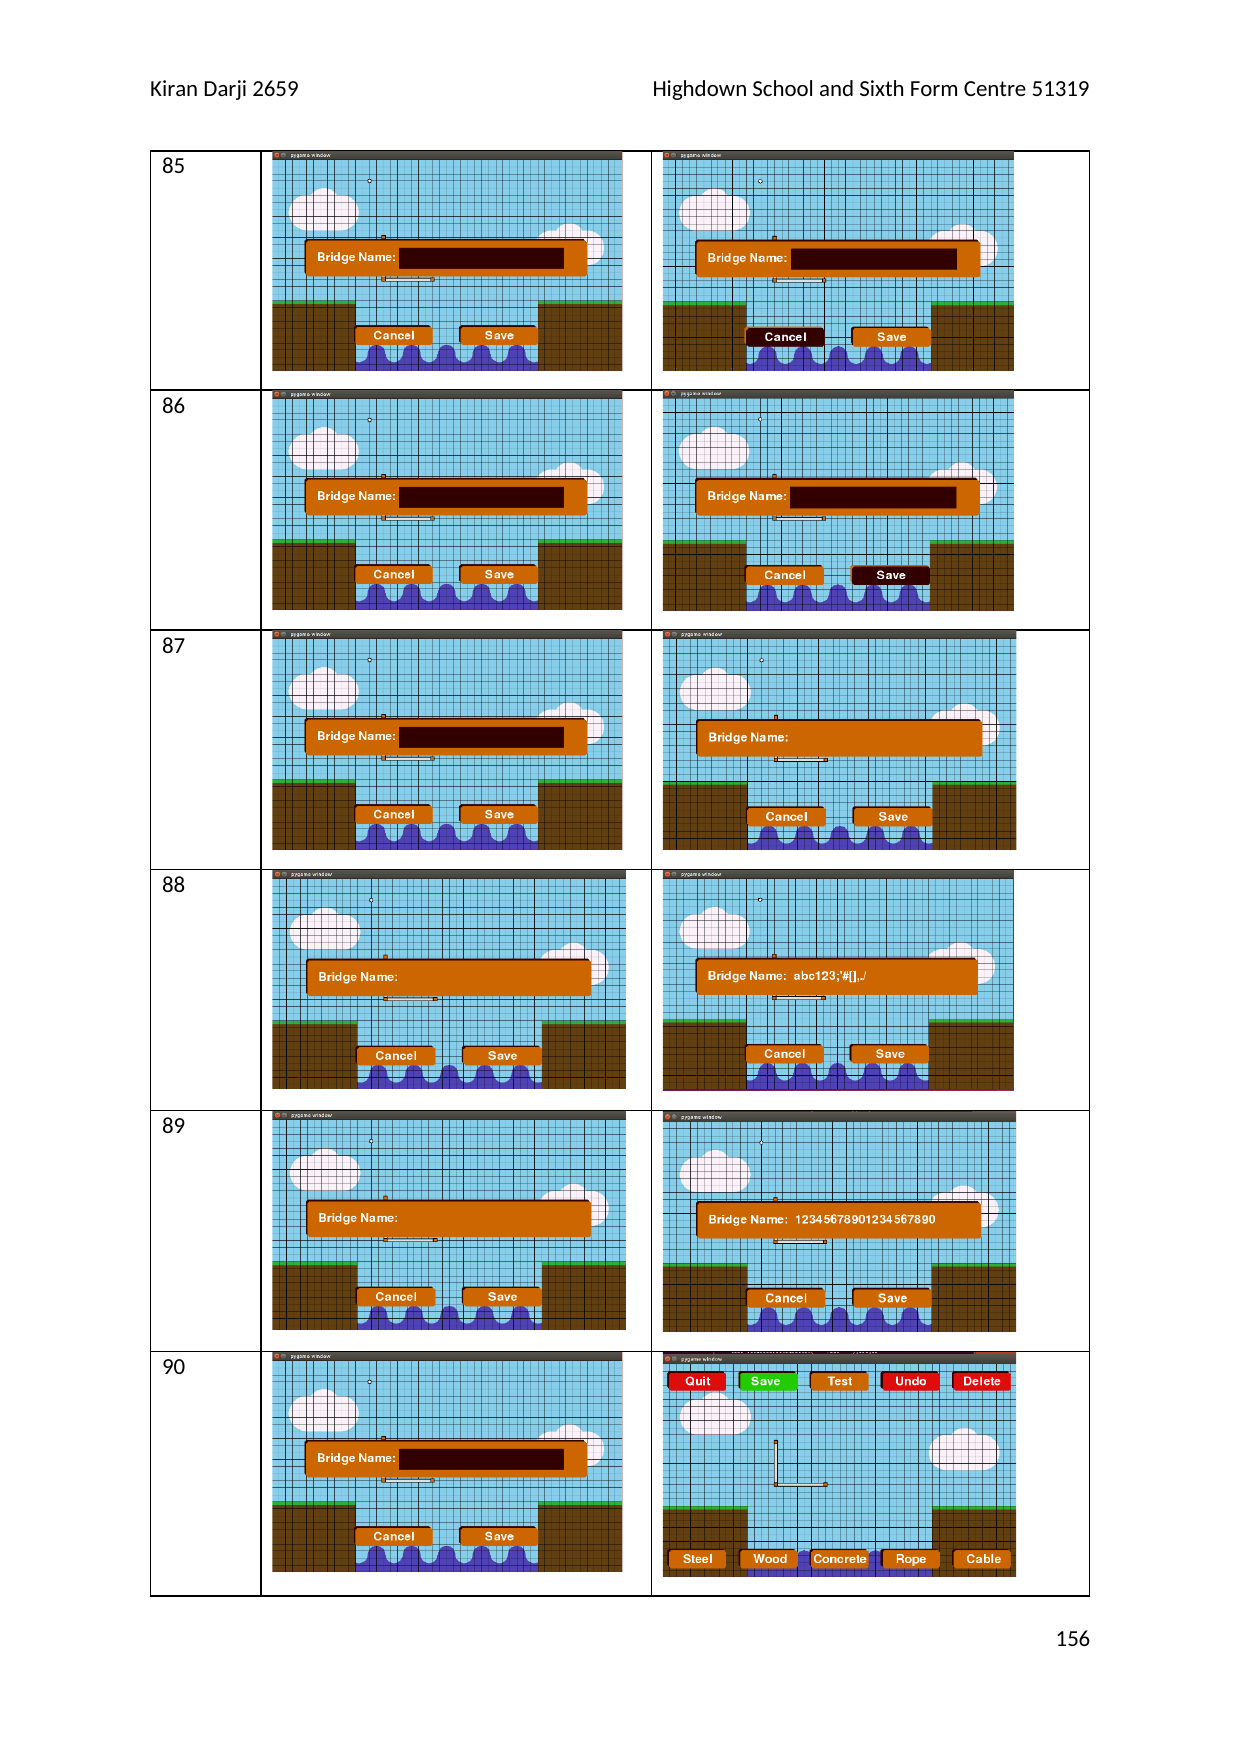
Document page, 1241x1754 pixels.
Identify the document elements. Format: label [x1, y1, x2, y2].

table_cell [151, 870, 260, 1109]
picture [662, 630, 1017, 850]
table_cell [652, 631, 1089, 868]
picture [662, 151, 1014, 371]
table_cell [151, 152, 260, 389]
picture [662, 1352, 1017, 1577]
picture [662, 390, 1014, 611]
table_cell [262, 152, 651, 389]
picture [272, 1111, 626, 1330]
picture [272, 151, 623, 371]
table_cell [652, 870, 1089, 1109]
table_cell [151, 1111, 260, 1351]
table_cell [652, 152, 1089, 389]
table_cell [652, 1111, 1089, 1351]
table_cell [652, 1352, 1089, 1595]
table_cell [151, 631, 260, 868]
picture [272, 1352, 623, 1572]
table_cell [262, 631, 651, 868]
picture [272, 630, 623, 850]
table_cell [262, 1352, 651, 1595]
picture [662, 870, 1014, 1091]
picture [272, 390, 623, 610]
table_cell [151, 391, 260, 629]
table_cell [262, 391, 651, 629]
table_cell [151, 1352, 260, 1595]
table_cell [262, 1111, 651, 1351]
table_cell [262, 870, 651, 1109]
picture [662, 1111, 1017, 1332]
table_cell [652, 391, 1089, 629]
picture [272, 870, 626, 1089]
